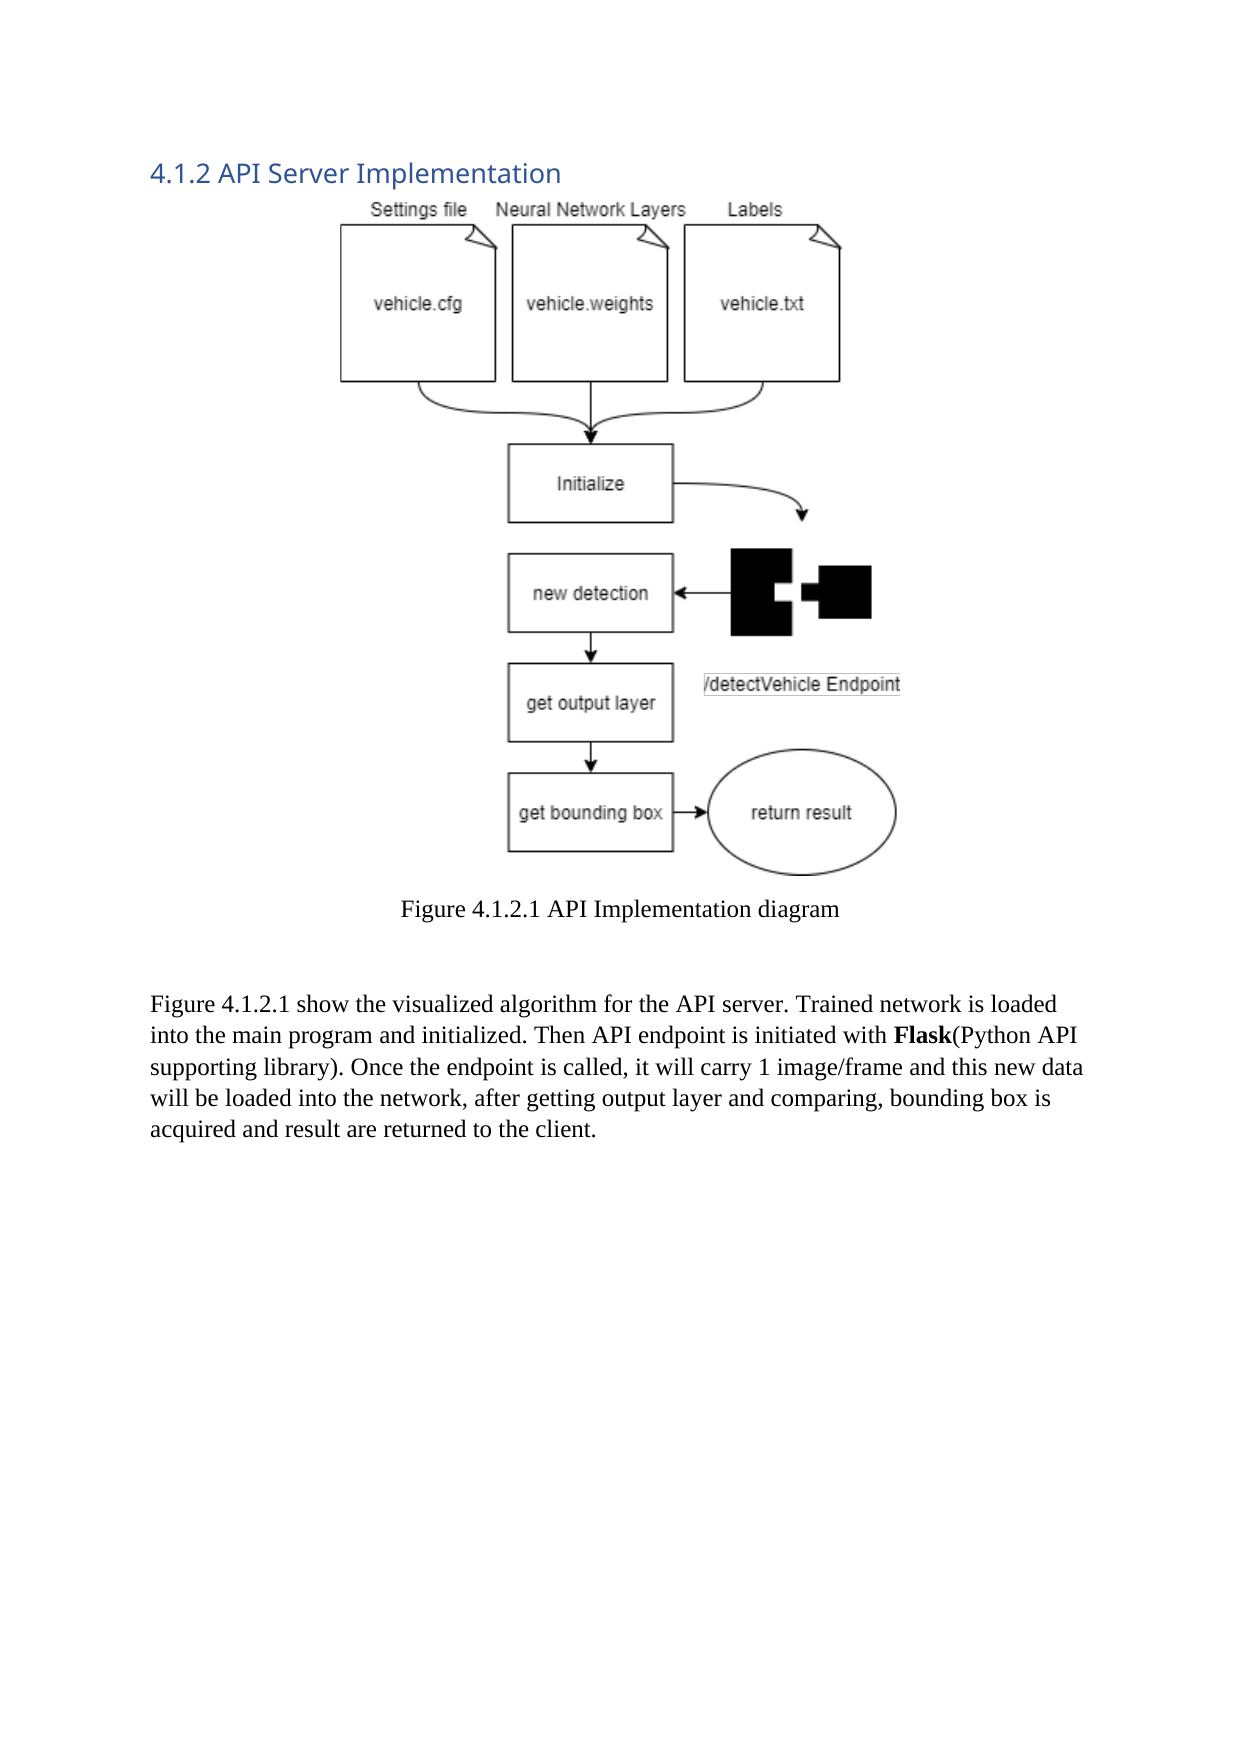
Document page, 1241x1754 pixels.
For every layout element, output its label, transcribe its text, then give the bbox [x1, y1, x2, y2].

subtitle 4.1.2 API Server Implementation [150, 154, 1090, 191]
picture [340, 193, 900, 876]
text Figure 4.1.2.1 show the visualized algorithm for the API server. Trained network is loaded into the main program and initialized. Then API endpoint is initiated with Flask(Python API supporting library). Once the endpoint is called, it will carry 1 image/frame and this new data will be loaded into the network, after getting output layer and comparing, bounding box is acquired and result are returned to the client. [150, 989, 1090, 1142]
text Figure 4.1.2.1 API Implementation diagram [150, 894, 1090, 923]
